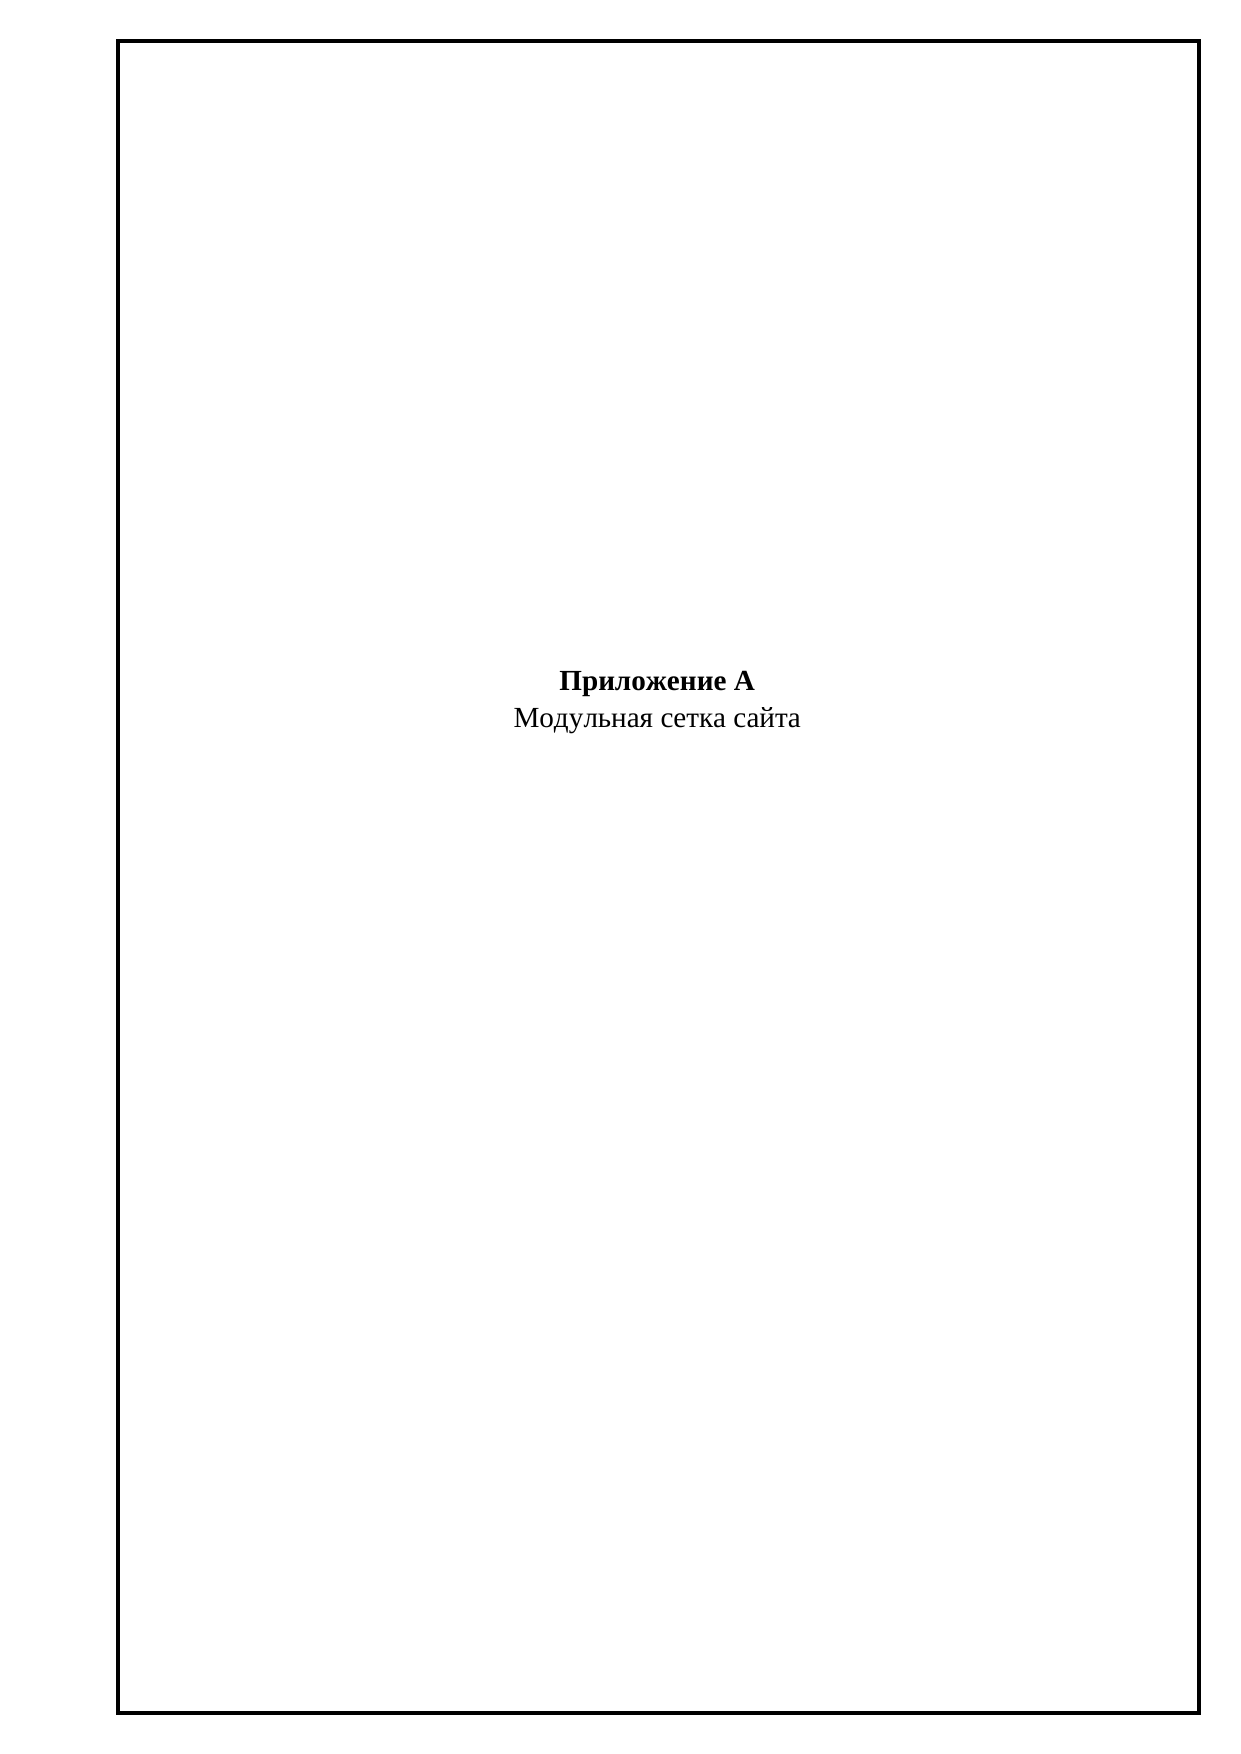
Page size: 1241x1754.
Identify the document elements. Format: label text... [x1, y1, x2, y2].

list Модульная сетка сайта [148, 698, 1166, 735]
list Приложение А [148, 660, 1166, 698]
